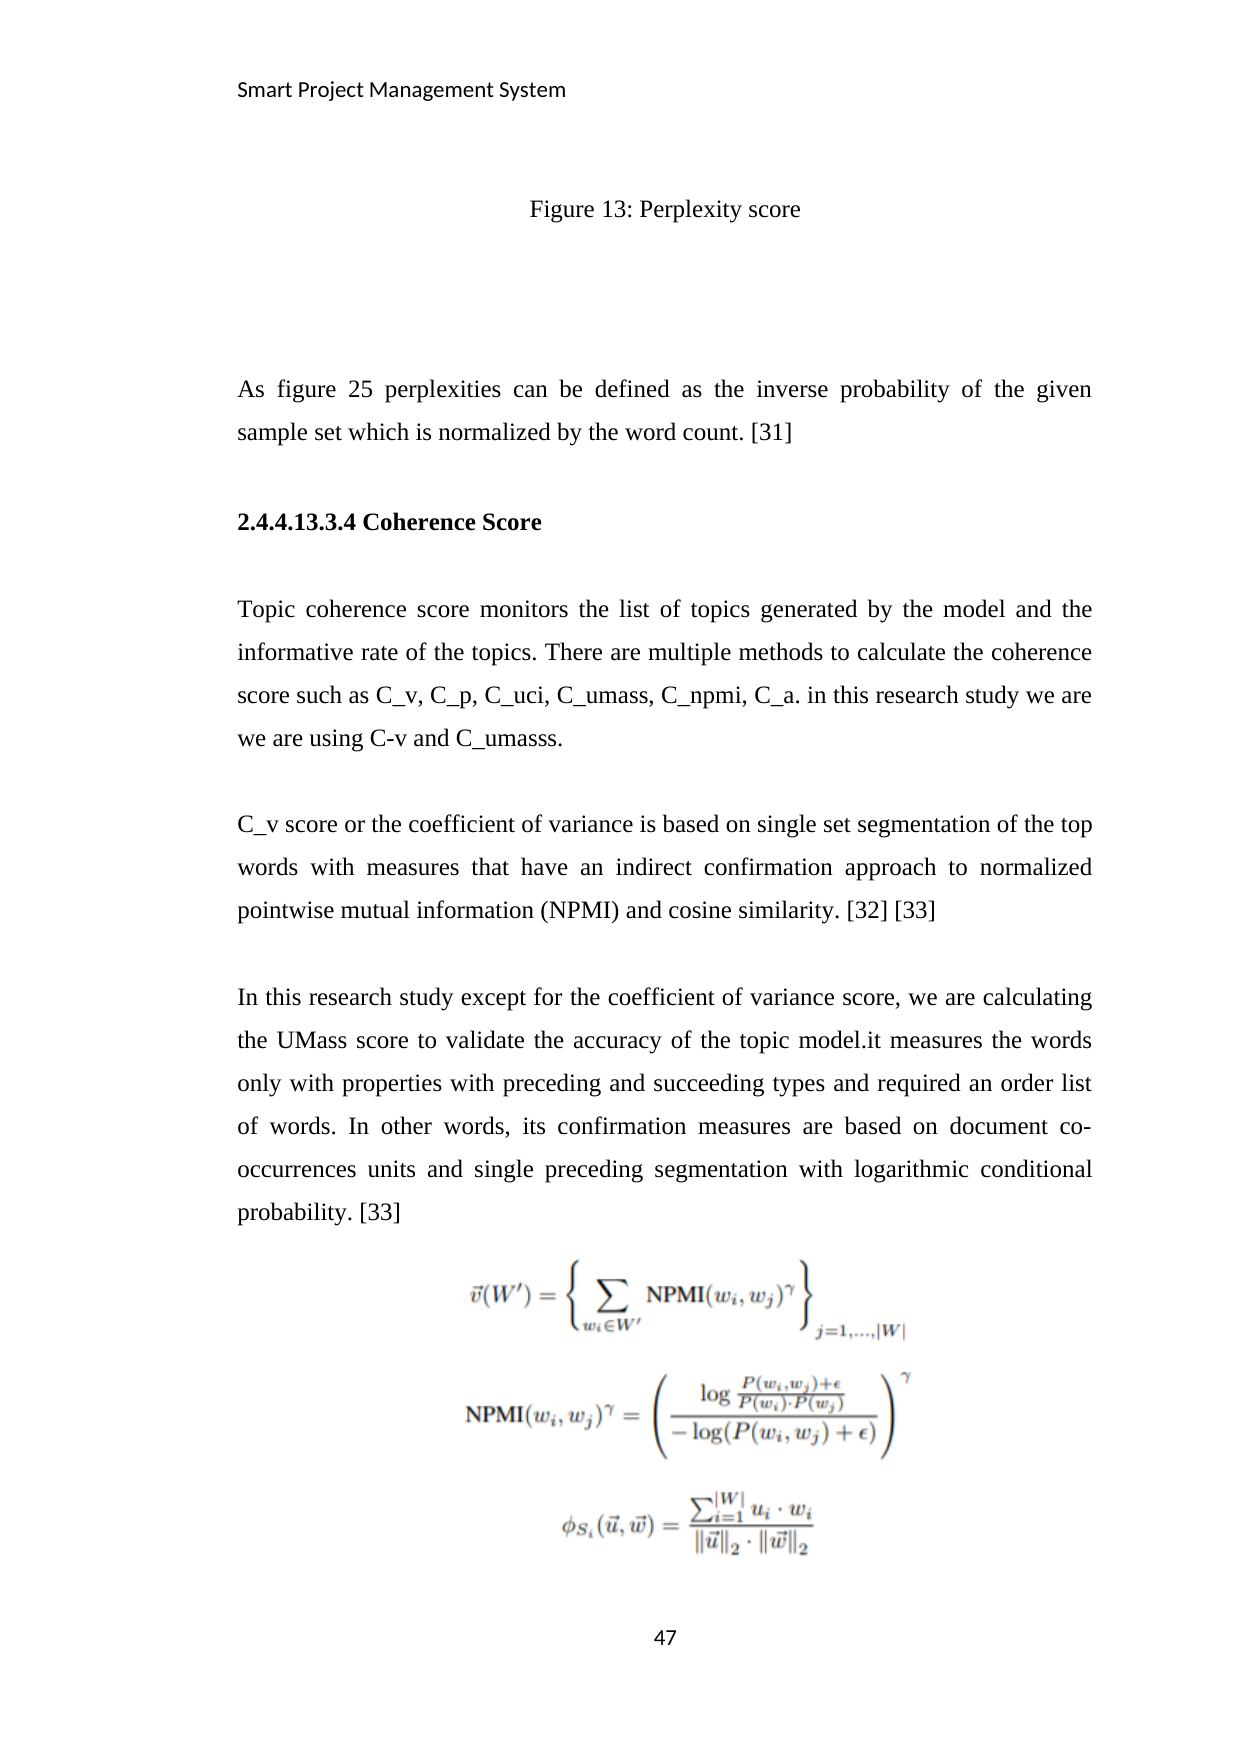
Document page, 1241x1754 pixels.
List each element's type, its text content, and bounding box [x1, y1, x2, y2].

text In this research study except for the coefficient of variance score, we are calculating the UMass score to validate the accuracy of the topic model.it measures the words only with properties with preceding and succeeding types and required an order list of words. In other words, its confirmation measures are based on document co-occurrences units and single preceding segmentation with logarithmic conditional probability. [33] [237, 982, 1093, 1226]
text Topic coherence score monitors the list of topics generated by the model and the informative rate of the topics. There are multiple methods to calculate the coherence score such as C_v, C_p, C_uci, C_umass, C_npmi, C_a. in this research study we are we are using C-v and C_umasss. [237, 594, 1093, 752]
text As figure 25 perplexities can be defined as the inverse probability of the given sample set which is normalized by the word count. [31] [237, 374, 1093, 446]
subtitle 2.4.4.13.3.4 Coherence Score [237, 507, 1093, 536]
subtitle Figure 13: Perplexity score [237, 194, 1093, 223]
text C_v score or the coefficient of variance is based on single set segmentation of the top words with measures that have an indirect confirmation approach to normalized pointwise mutual information (NPMI) and cosine similarity. [32] [33] [237, 809, 1093, 924]
picture [386, 1237, 944, 1567]
